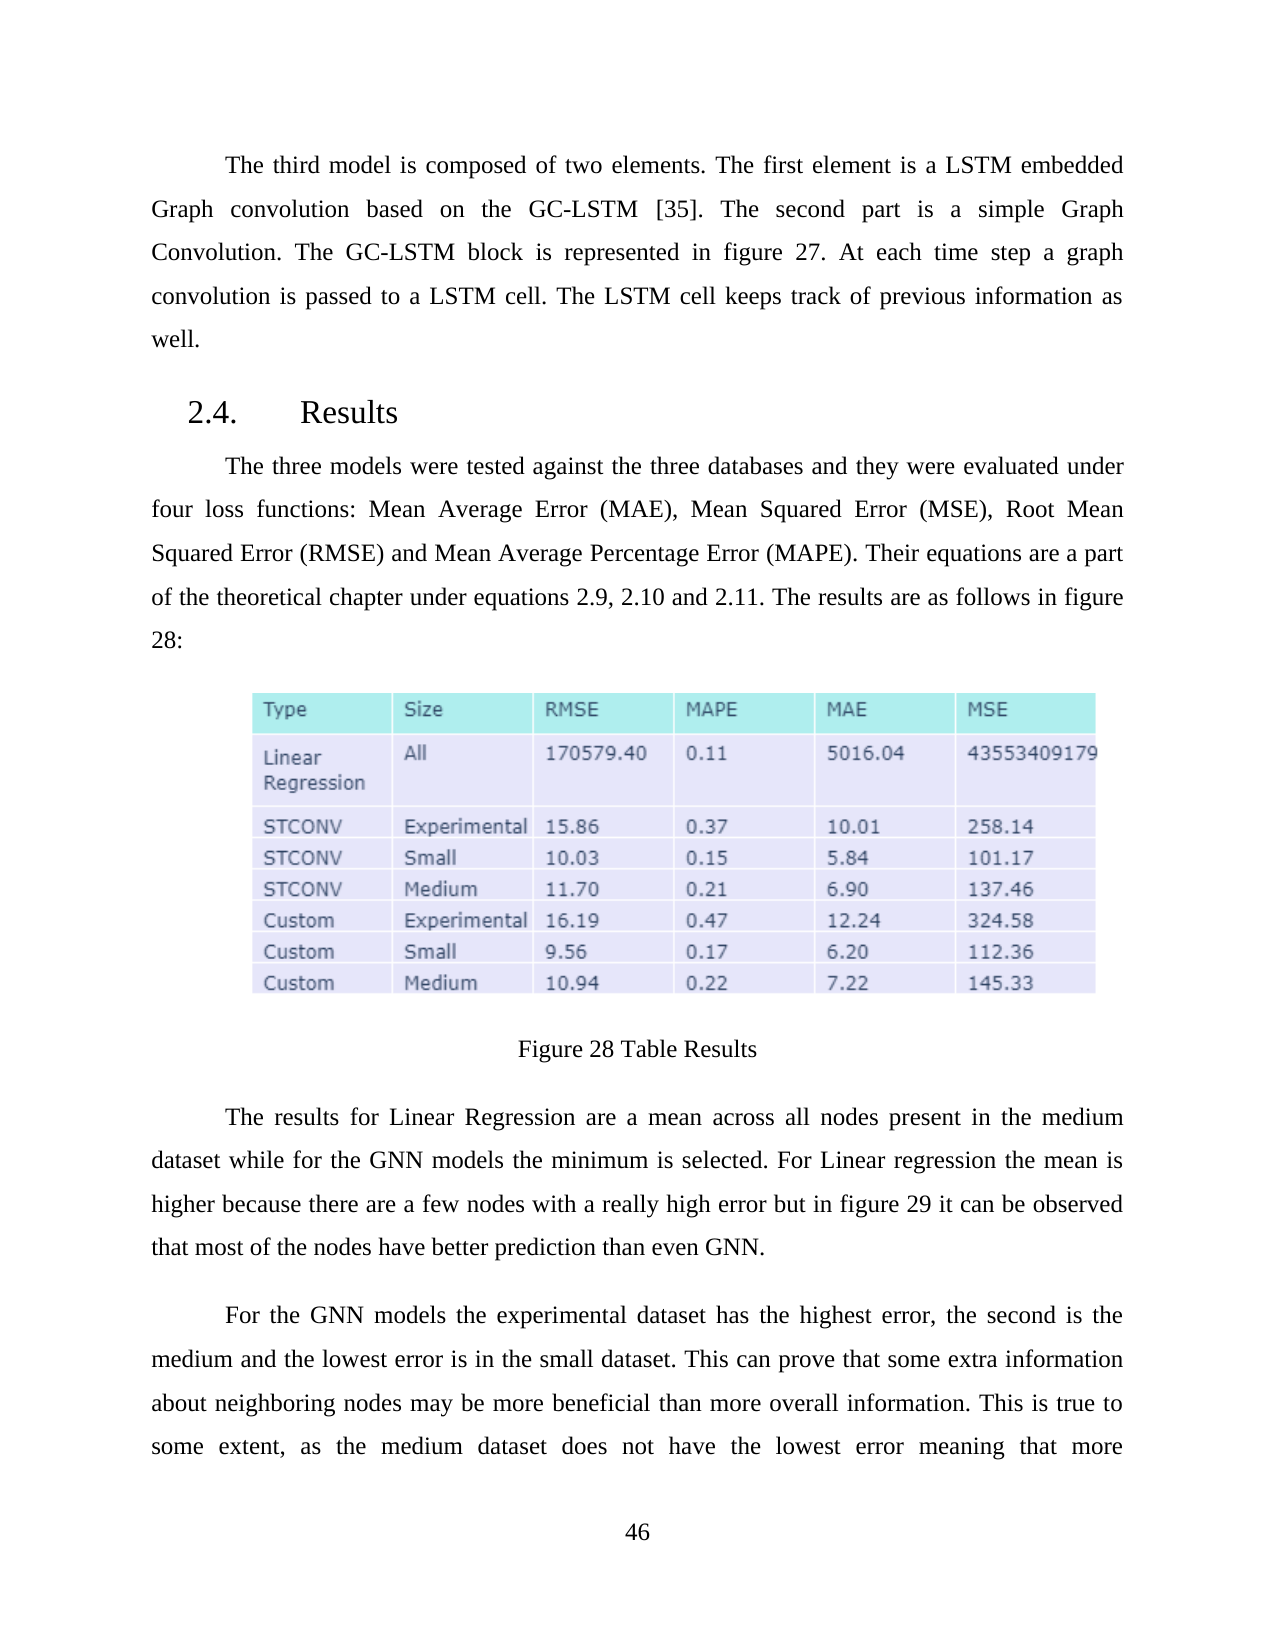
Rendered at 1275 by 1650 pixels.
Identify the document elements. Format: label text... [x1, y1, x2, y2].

picture [251, 693, 1099, 995]
text The three models were tested against the three databases and they were evaluated under four loss functions: Mean Average Error (MAE), Mean Squared Error (MSE), Root Mean Squared Error (RMSE) and Mean Average Percentage Error (MAPE). Their equations are a part of the theoretical chapter under equations 2.9, 2.10 and 2.11. The results are as follows in figure 28: [151, 451, 1125, 654]
subtitle Results [187, 392, 1125, 431]
text The third model is composed of two elements. The first element is a LSTM embedded Graph convolution based on the GC-LSTM . The second part is a simple Graph Convolution. The GC-LSTM block is represented in figure 27. At each time step a graph convolution is passed to a LSTM cell. The LSTM cell keeps track of previous information as well. [151, 150, 1125, 353]
text Figure 28 Table Results [150, 1034, 1125, 1062]
text The results for Linear Regression are a mean across all nodes present in the medium dataset while for the GNN models the minimum is selected. For Linear regression the mean is higher because there are a few nodes with a really high error but in figure 29 it can be observed that most of the nodes have better prediction than even GNN. [151, 1102, 1125, 1261]
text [151, 1300, 1125, 1460]
